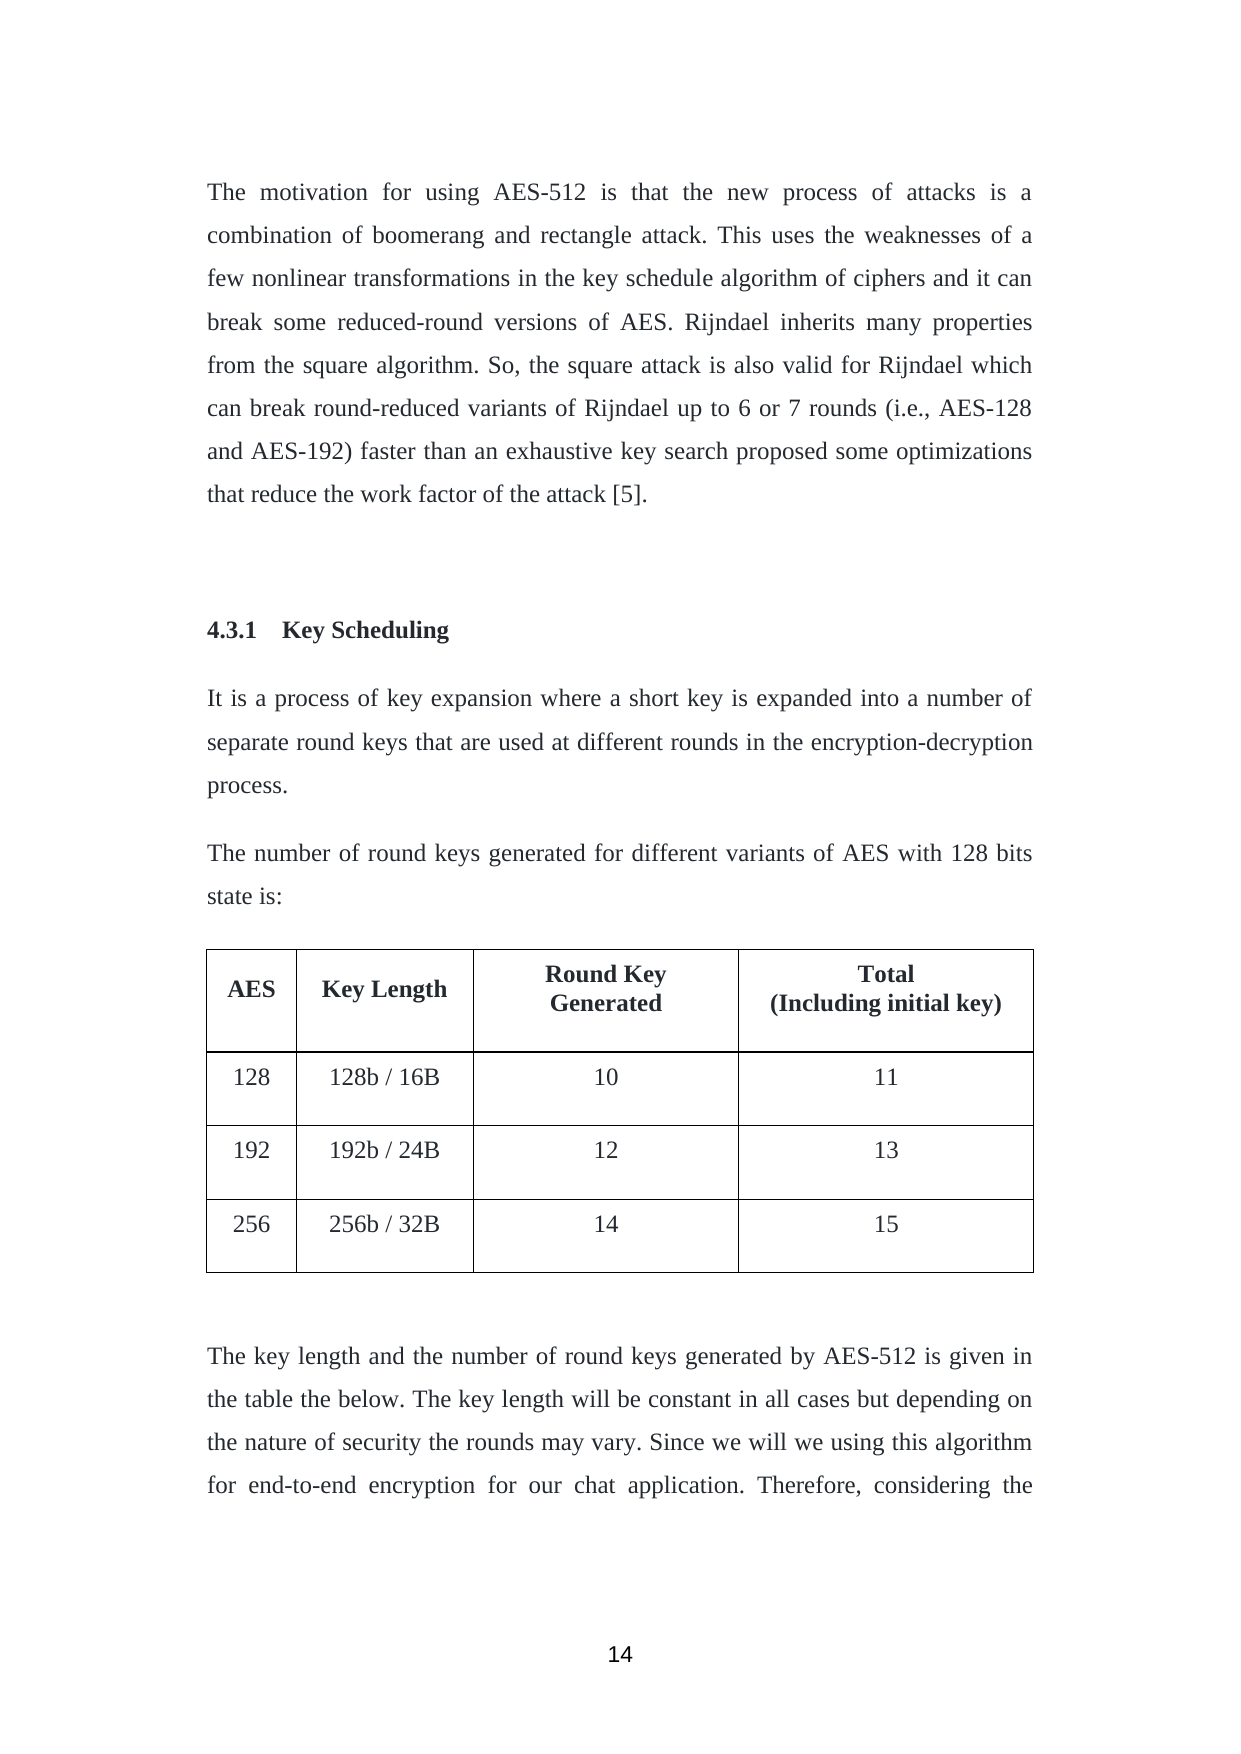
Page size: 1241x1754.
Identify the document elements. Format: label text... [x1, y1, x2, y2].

text 4.3.1 Key Scheduling [207, 615, 1033, 644]
table_cell 14 [474, 1200, 738, 1272]
table_cell 192 [207, 1126, 296, 1198]
table_header Round Key Generated [474, 950, 738, 1051]
table_cell 192b / 24B [297, 1126, 473, 1198]
table_cell 15 [739, 1200, 1033, 1272]
table_cell 13 [739, 1126, 1033, 1198]
table_cell 128 [207, 1053, 296, 1125]
text The number of round keys generated for different variants of AES with 128 bits state is: [207, 838, 1033, 910]
table_cell 256b / 32B [297, 1200, 473, 1272]
table_header AES [207, 950, 296, 1051]
table_header Total (Including initial key) [739, 950, 1033, 1051]
table_cell 128b / 16B [297, 1053, 473, 1125]
text The motivation for using AES-512 is that the new process of attacks is a combination of boomerang and rectangle attack. This uses the weaknesses of a few nonlinear transformations in the key schedule algorithm of ciphers and it can break some reduced-round versions of AES. Rijndael inherits many properties from the square algorithm. So, the square attack is also valid for Rijndael which can break round-reduced variants of Rijndael up to 6 or 7 rounds (i.e., AES-128 and AES-192) faster than an exhaustive key search proposed some optimizations that reduce the work factor of the attack [5]. [207, 177, 1033, 508]
text It is a process of key expansion where a short key is expanded into a number of separate round keys that are used at different rounds in the encryption-decryption process. [207, 683, 1033, 798]
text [207, 1341, 1033, 1499]
table_cell 12 [474, 1126, 738, 1198]
table_cell 10 [474, 1053, 738, 1125]
table_cell 256 [207, 1200, 296, 1272]
table_header Key Length [297, 950, 473, 1051]
table_cell 11 [739, 1053, 1033, 1125]
